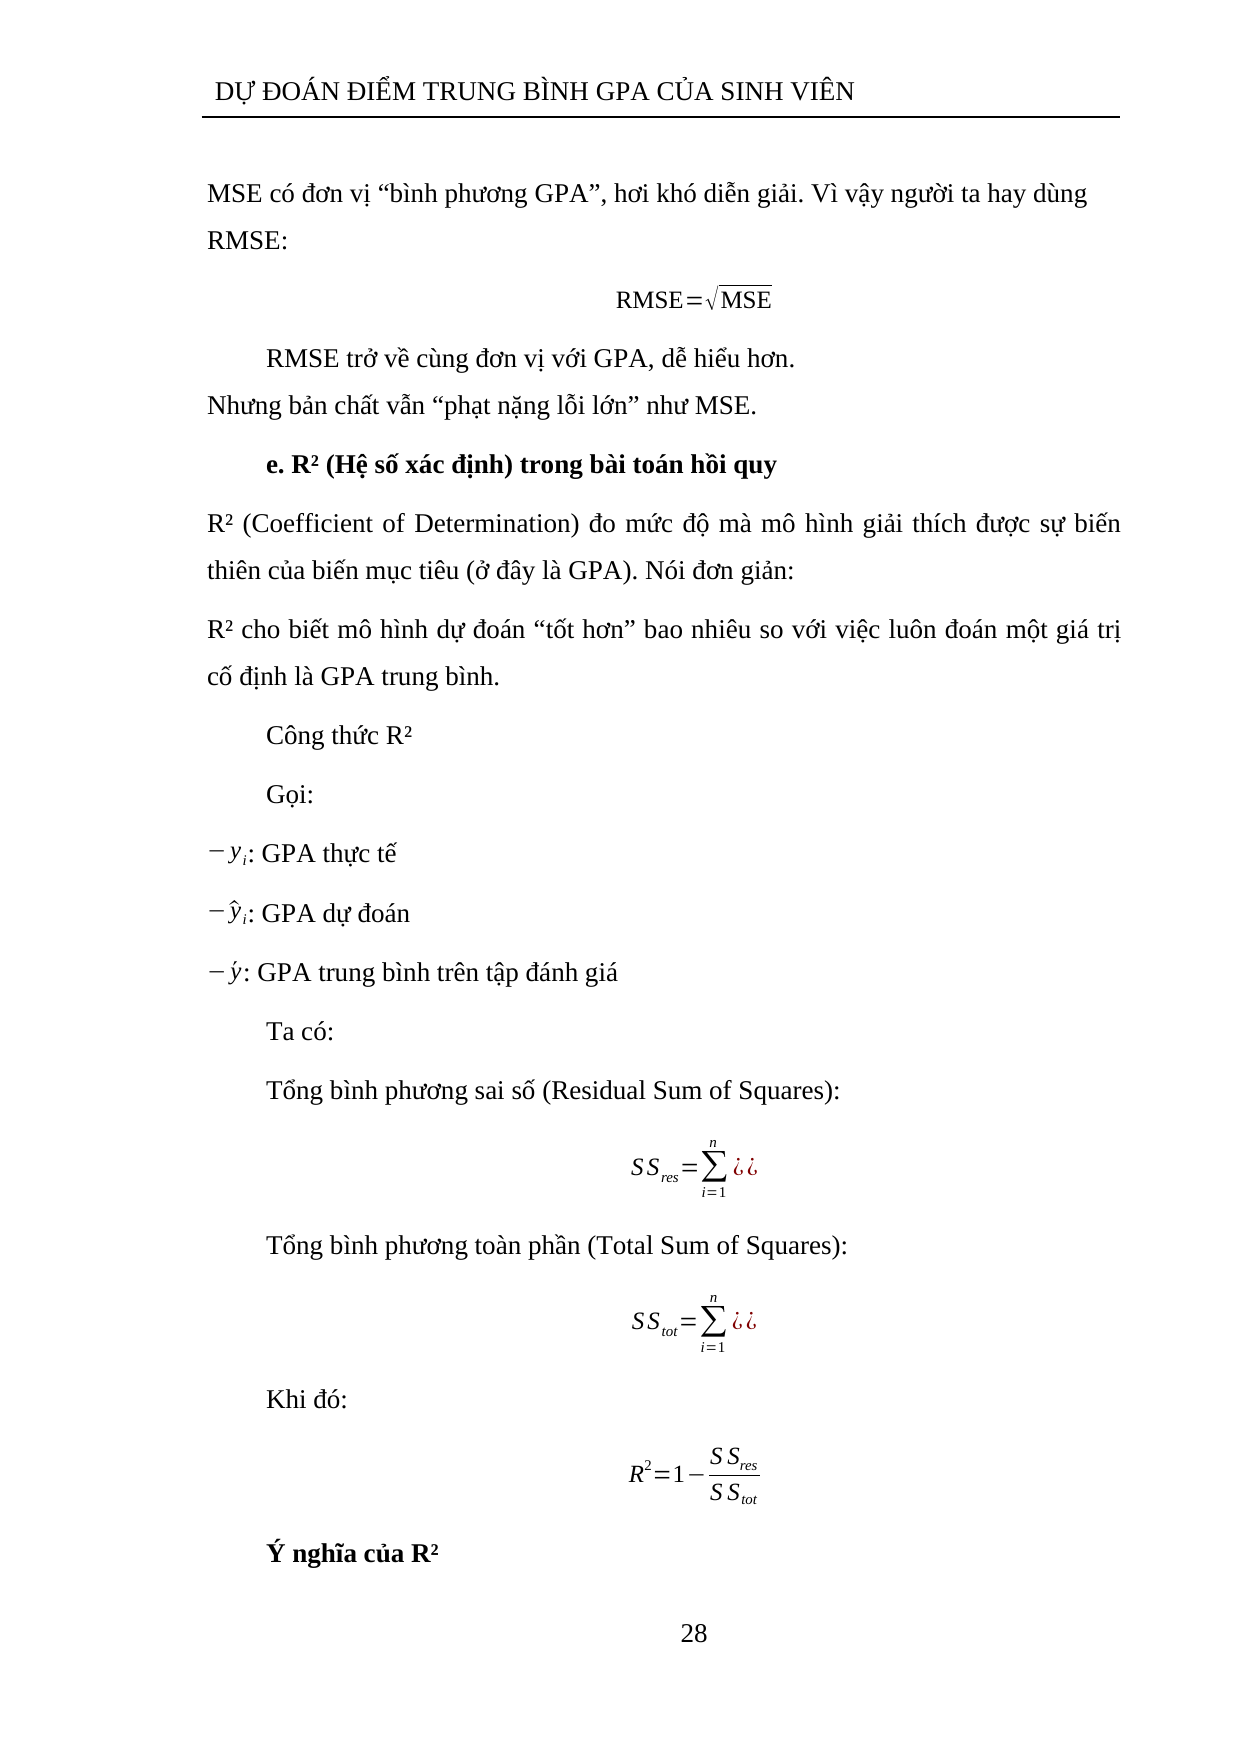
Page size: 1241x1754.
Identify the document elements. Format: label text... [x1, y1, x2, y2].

text : GPA dự đoán [207, 897, 1122, 928]
text Tổng bình phương sai số (Residual Sum of Squares): [207, 1074, 1122, 1105]
text Công thức R² [207, 719, 1122, 750]
text R² cho biết mô hình dự đoán “tốt hơn” bao nhiêu so với việc luôn đoán một giá trị cố định là GPA trung bình. [207, 613, 1122, 691]
text Tổng bình phương toàn phần (Total Sum of Squares): [207, 1229, 1122, 1260]
text e. R² (Hệ số xác định) trong bài toán hồi quy [207, 448, 1122, 479]
text Khi đó: [207, 1383, 1122, 1414]
text Ý nghĩa của R² [207, 1537, 1122, 1568]
text MSE có đơn vị “bình phương GPA”, hơi khó diễn giải. Vì vậy người ta hay dùng RMSE: [207, 177, 1122, 255]
text Gọi: [207, 778, 1122, 809]
text : GPA trung bình trên tập đánh giá [207, 956, 1122, 987]
text RMSE trở về cùng đơn vị với GPA, dễ hiểu hơn. Nhưng bản chất vẫn “phạt nặng lỗi lớn” như MSE. [207, 342, 1122, 420]
text : GPA thực tế [207, 837, 1122, 868]
text R² (Coefficient of Determination) đo mức độ mà mô hình giải thích được sự biến thiên của biến mục tiêu (ở đây là GPA). Nói đơn giản: [207, 507, 1122, 585]
text Ta có: [207, 1015, 1122, 1046]
